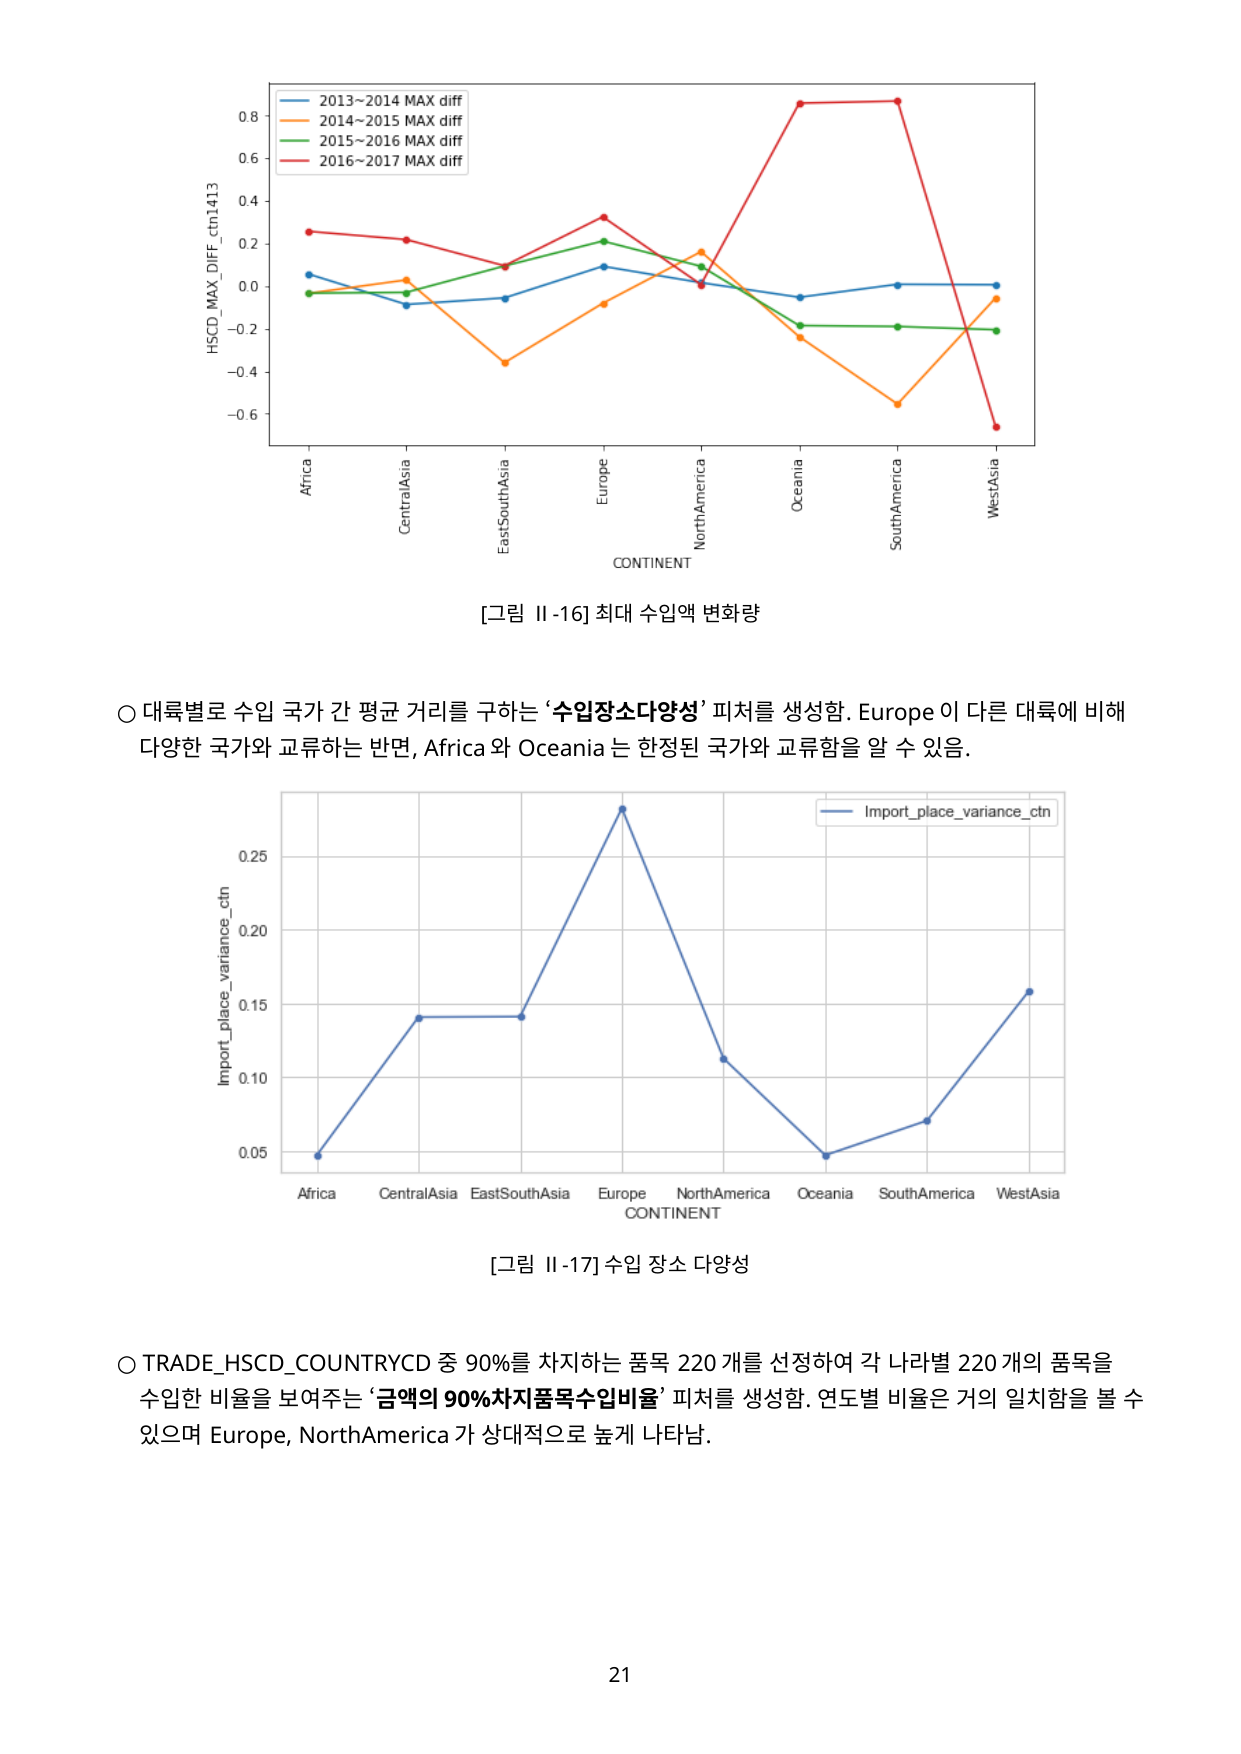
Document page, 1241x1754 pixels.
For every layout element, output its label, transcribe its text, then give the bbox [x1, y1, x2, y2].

text ○ 대륙별로 수입 국가 간 평균 거리를 구하는 ‘수입장소다양성’ 피처를 생성함. Europe이 다른 대륙에 비해 다양한 국가와 교류하는 반면, Africa와 Oceania는 한정된 국가와 교류함을 알 수 있음. [117, 694, 1165, 763]
text [그림 Ⅱ-17] 수입 장소 다양성 [75, 1248, 1165, 1279]
picture [196, 75, 1044, 579]
picture [208, 782, 1074, 1230]
text ○ TRADE_HSCD_COUNTRYCD 중 90%를 차지하는 품목 220개를 선정하여 각 나라별 220개의 품목을 수입한 비율을 보여주는 ‘금액의90%차지품목수입비율’ 피처를 생성함. 연도별 비율은 거의 일치함을 볼 수 있으며 Europe, NorthAmerica가 상대적으로 높게 나타남. [117, 1345, 1165, 1450]
text [그림 Ⅱ-16] 최대 수입액 변화량 [75, 597, 1165, 628]
